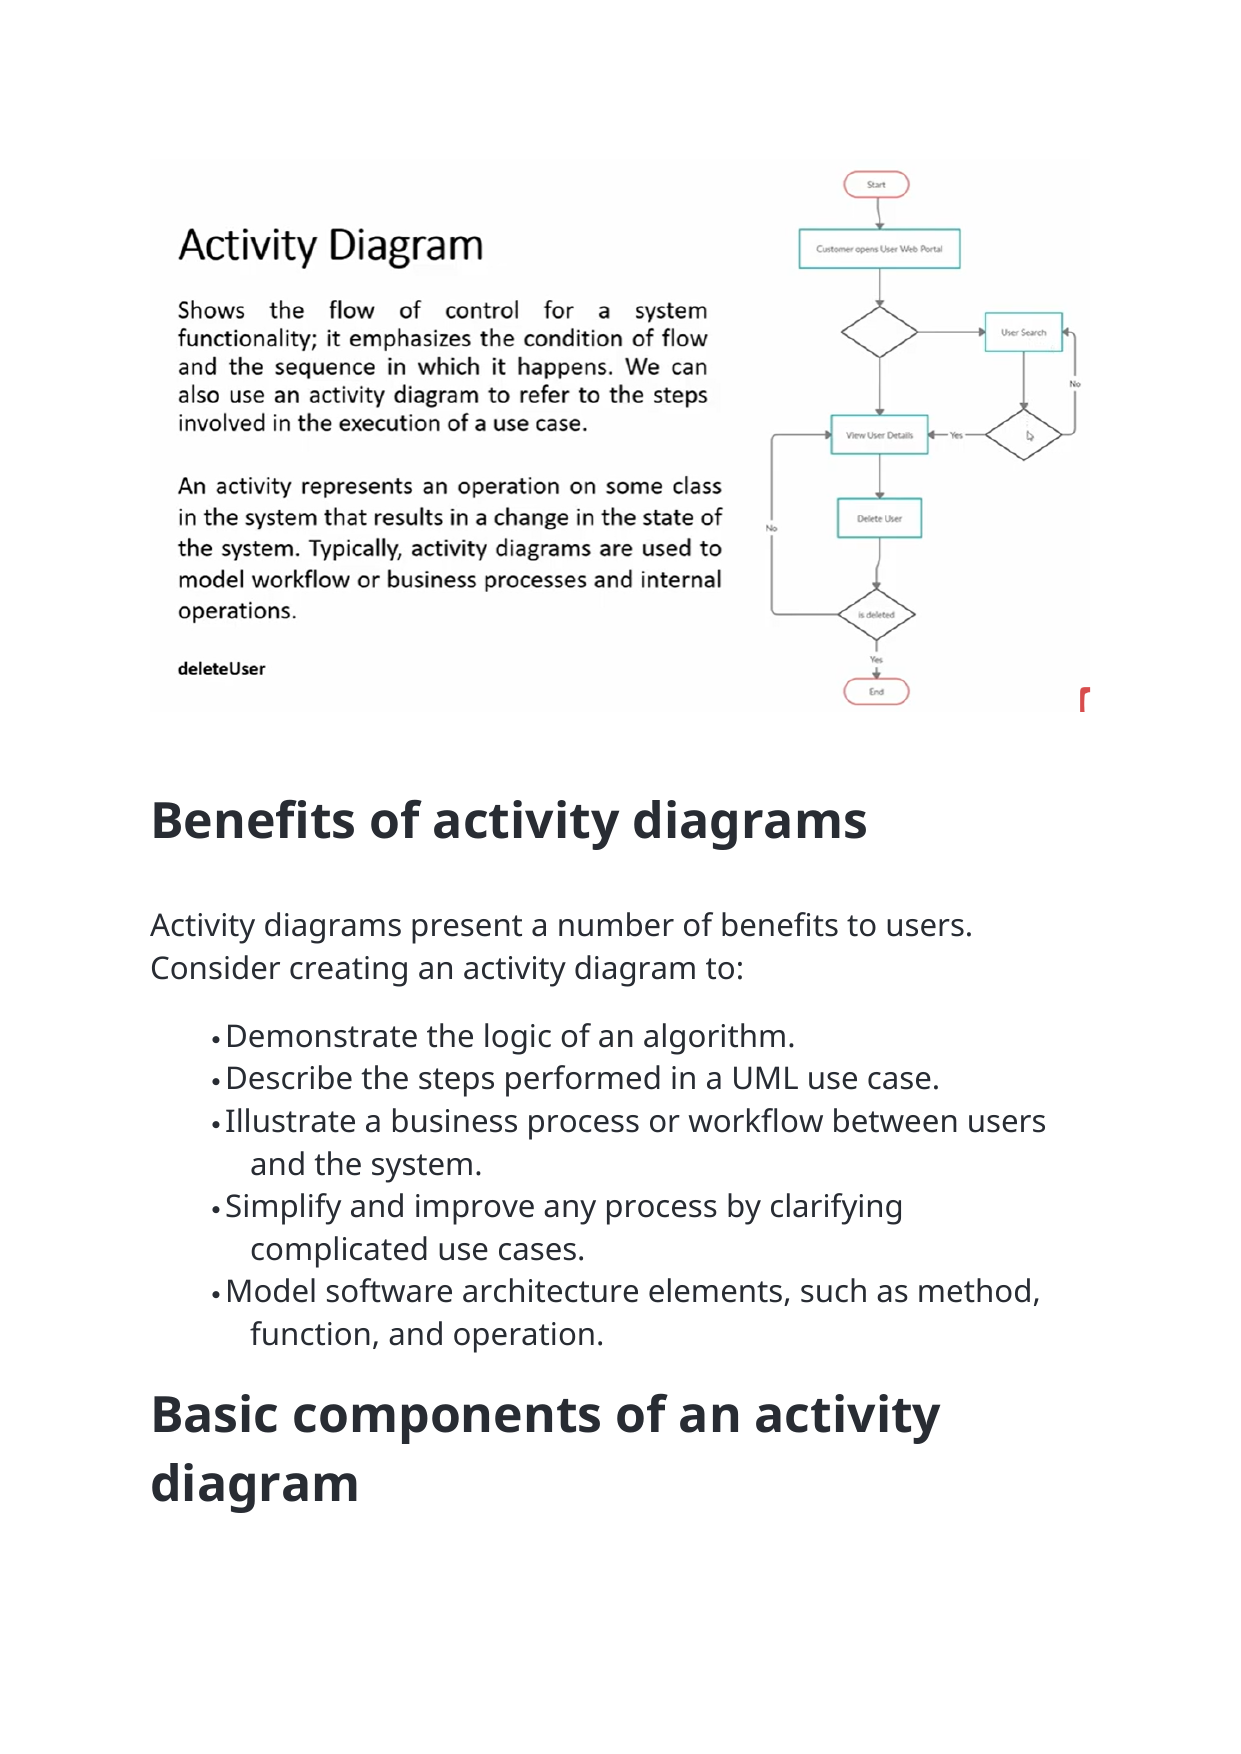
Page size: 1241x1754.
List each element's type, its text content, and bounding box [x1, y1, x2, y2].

list Describe the steps performed in a UML use case. [212, 1056, 1090, 1099]
list Simplify and improve any process by clarifying complicated use cases. [212, 1184, 1090, 1269]
subtitle Basic components of an activity diagram [150, 1379, 1090, 1516]
list Illustrate a business process or workflow between users and the system. [212, 1099, 1090, 1184]
subtitle Benefits of activity diagrams [150, 785, 1090, 853]
list Demonstrate the logic of an algorithm. [212, 1014, 1090, 1056]
text Activity diagrams present a number of benefits to users. Consider creating an activity diagram to: [150, 903, 1090, 989]
list Model software architecture elements, such as method, function, and operation. [212, 1269, 1090, 1354]
picture [150, 150, 1091, 712]
